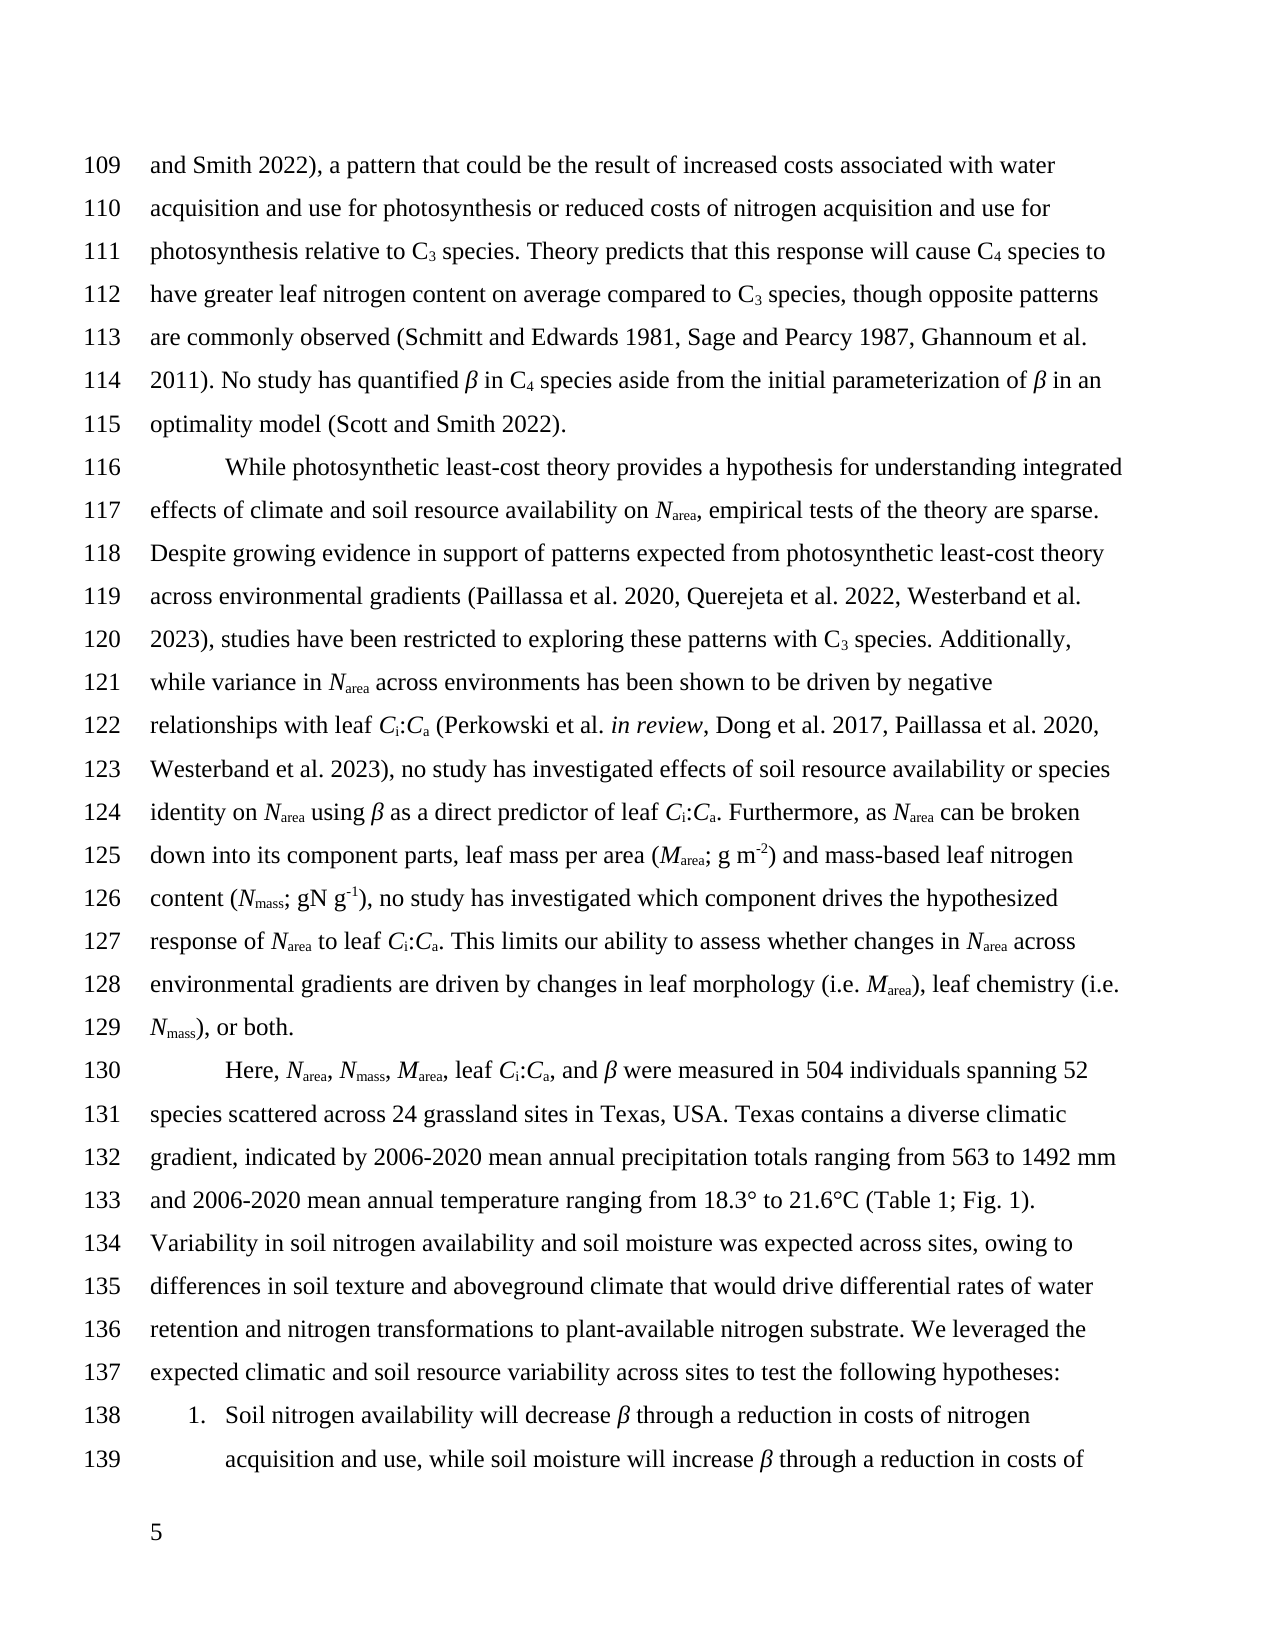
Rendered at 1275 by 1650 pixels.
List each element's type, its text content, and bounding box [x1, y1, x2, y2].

text While photosynthetic least-cost theory provides a hypothesis for understanding integrated effects of climate and soil resource availability on Narea, empirical tests of the theory are sparse. Despite growing evidence in support of patterns expected from photosynthetic least-cost theory across environmental gradients (Paillassa et al. 2020, Querejeta et al. 2022, Westerband et al. 2023), studies have been restricted to exploring these patterns with C3 species. Additionally, while variance in Narea across environments has been shown to be driven by negative relationships with leaf Ci:Ca (Perkowski et al. in review, Dong et al. 2017, Paillassa et al. 2020, Westerband et al. 2023), no study has investigated effects of soil resource availability or species identity on Narea using β as a direct predictor of leaf Ci:Ca. Furthermore, as Narea can be broken down into its component parts, leaf mass per area (Marea; g m-2) and mass-based leaf nitrogen content (Nmass; gN g-1), no study has investigated which component drives the hypothesized response of Narea to leaf Ci:Ca. This limits our ability to assess whether changes in Narea across environmental gradients are driven by changes in leaf morphology (i.e. Marea), leaf chemistry (i.e. Nmass), or both. [150, 452, 1125, 1041]
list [187, 1401, 1125, 1472]
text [150, 150, 1125, 437]
text Here, Narea, Nmass, Marea, leaf Ci:Ca, and β were measured in 504 individuals spanning 52 species scattered across 24 grassland sites in Texas, USA. Texas contains a diverse climatic gradient, indicated by 2006-2020 mean annual precipitation totals ranging from 563 to 1492 mm and 2006-2020 mean annual temperature ranging from 18.3° to 21.6°C (Table 1; Fig. 1). Variability in soil nitrogen availability and soil moisture was expected across sites, owing to differences in soil texture and aboveground climate that would drive differential rates of water retention and nitrogen transformations to plant-available nitrogen substrate. We leveraged the expected climatic and soil resource variability across sites to test the following hypotheses: [150, 1056, 1125, 1386]
